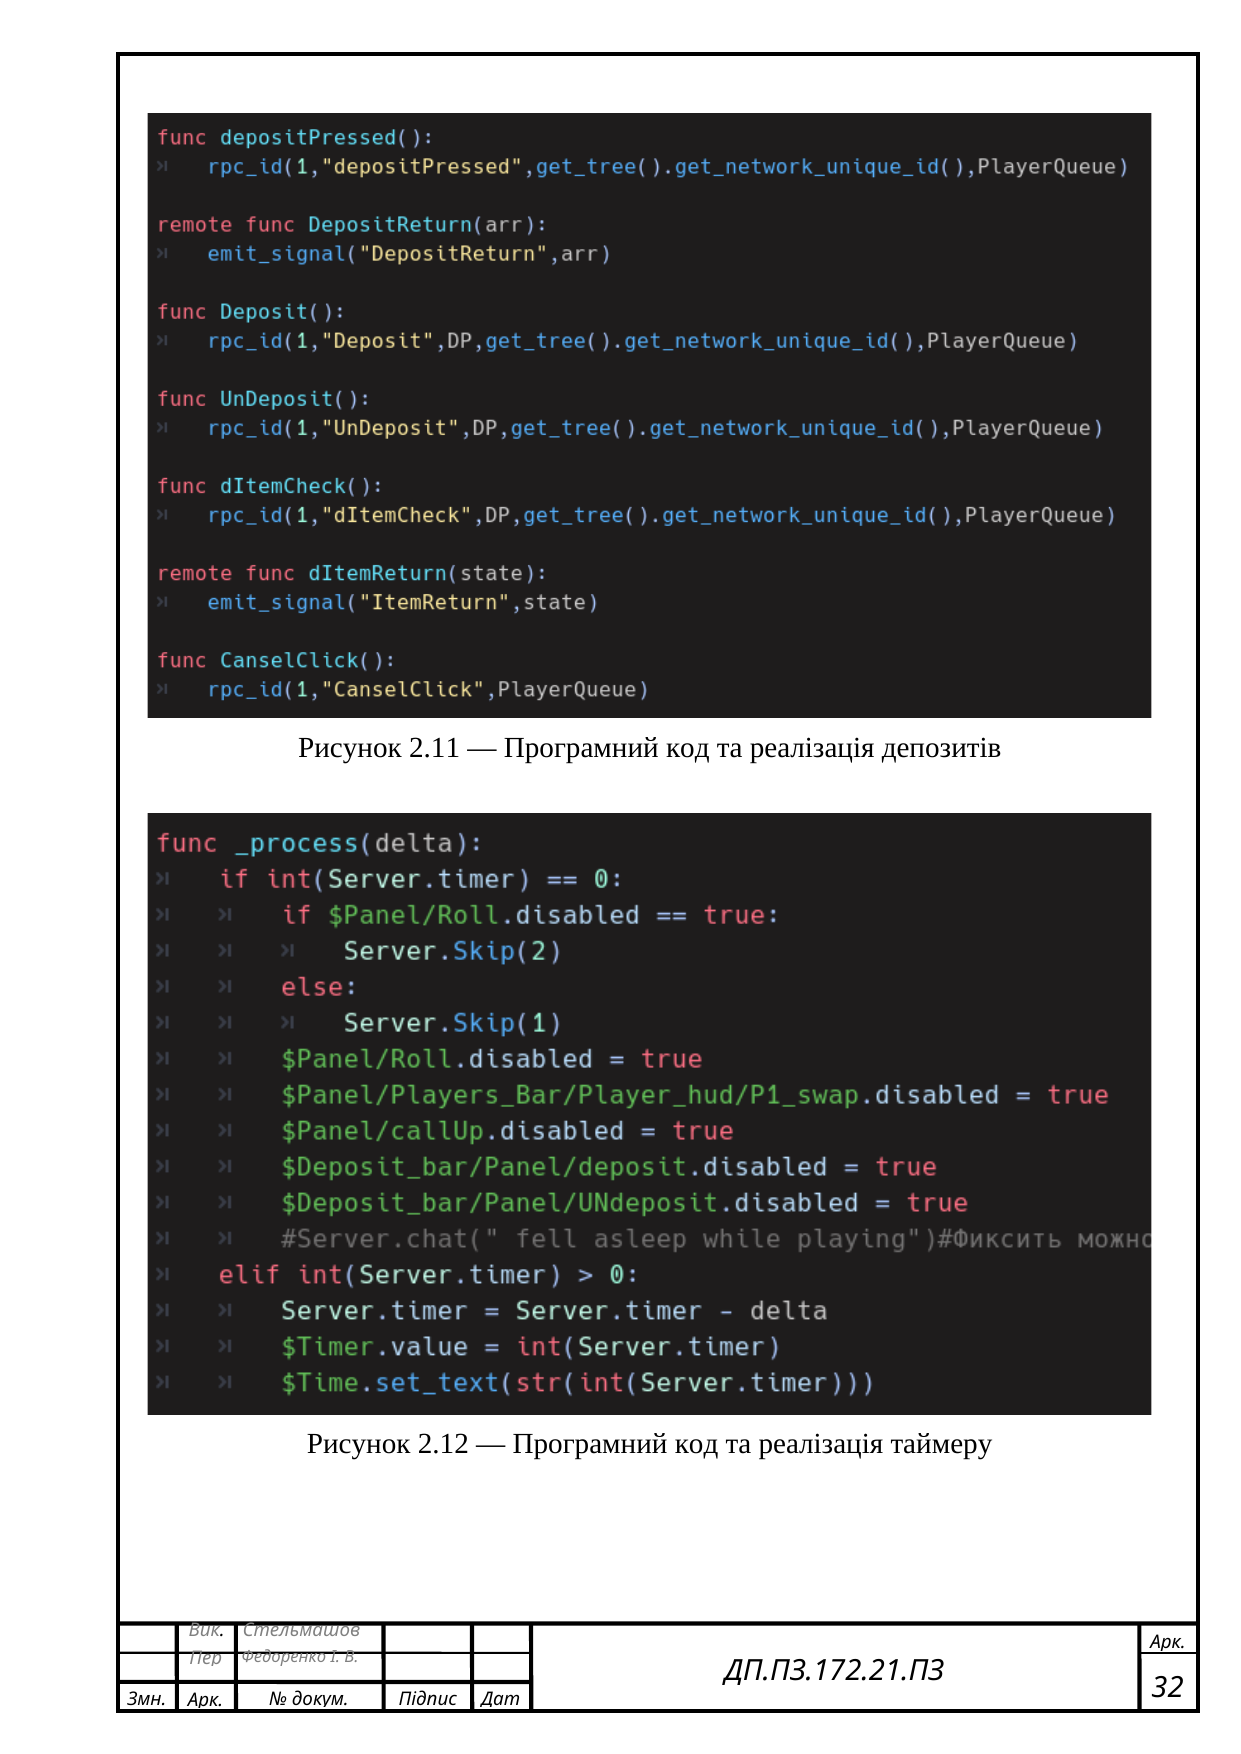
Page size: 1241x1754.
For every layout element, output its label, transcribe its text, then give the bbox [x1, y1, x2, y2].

picture [147, 813, 1152, 1415]
text Рисунок 2.12 — Програмний код та реалізація таймеру [148, 1427, 1152, 1460]
picture [147, 113, 1152, 718]
text Рисунок 2.11 — Програмний код та реалізація депозитів [148, 730, 1152, 763]
